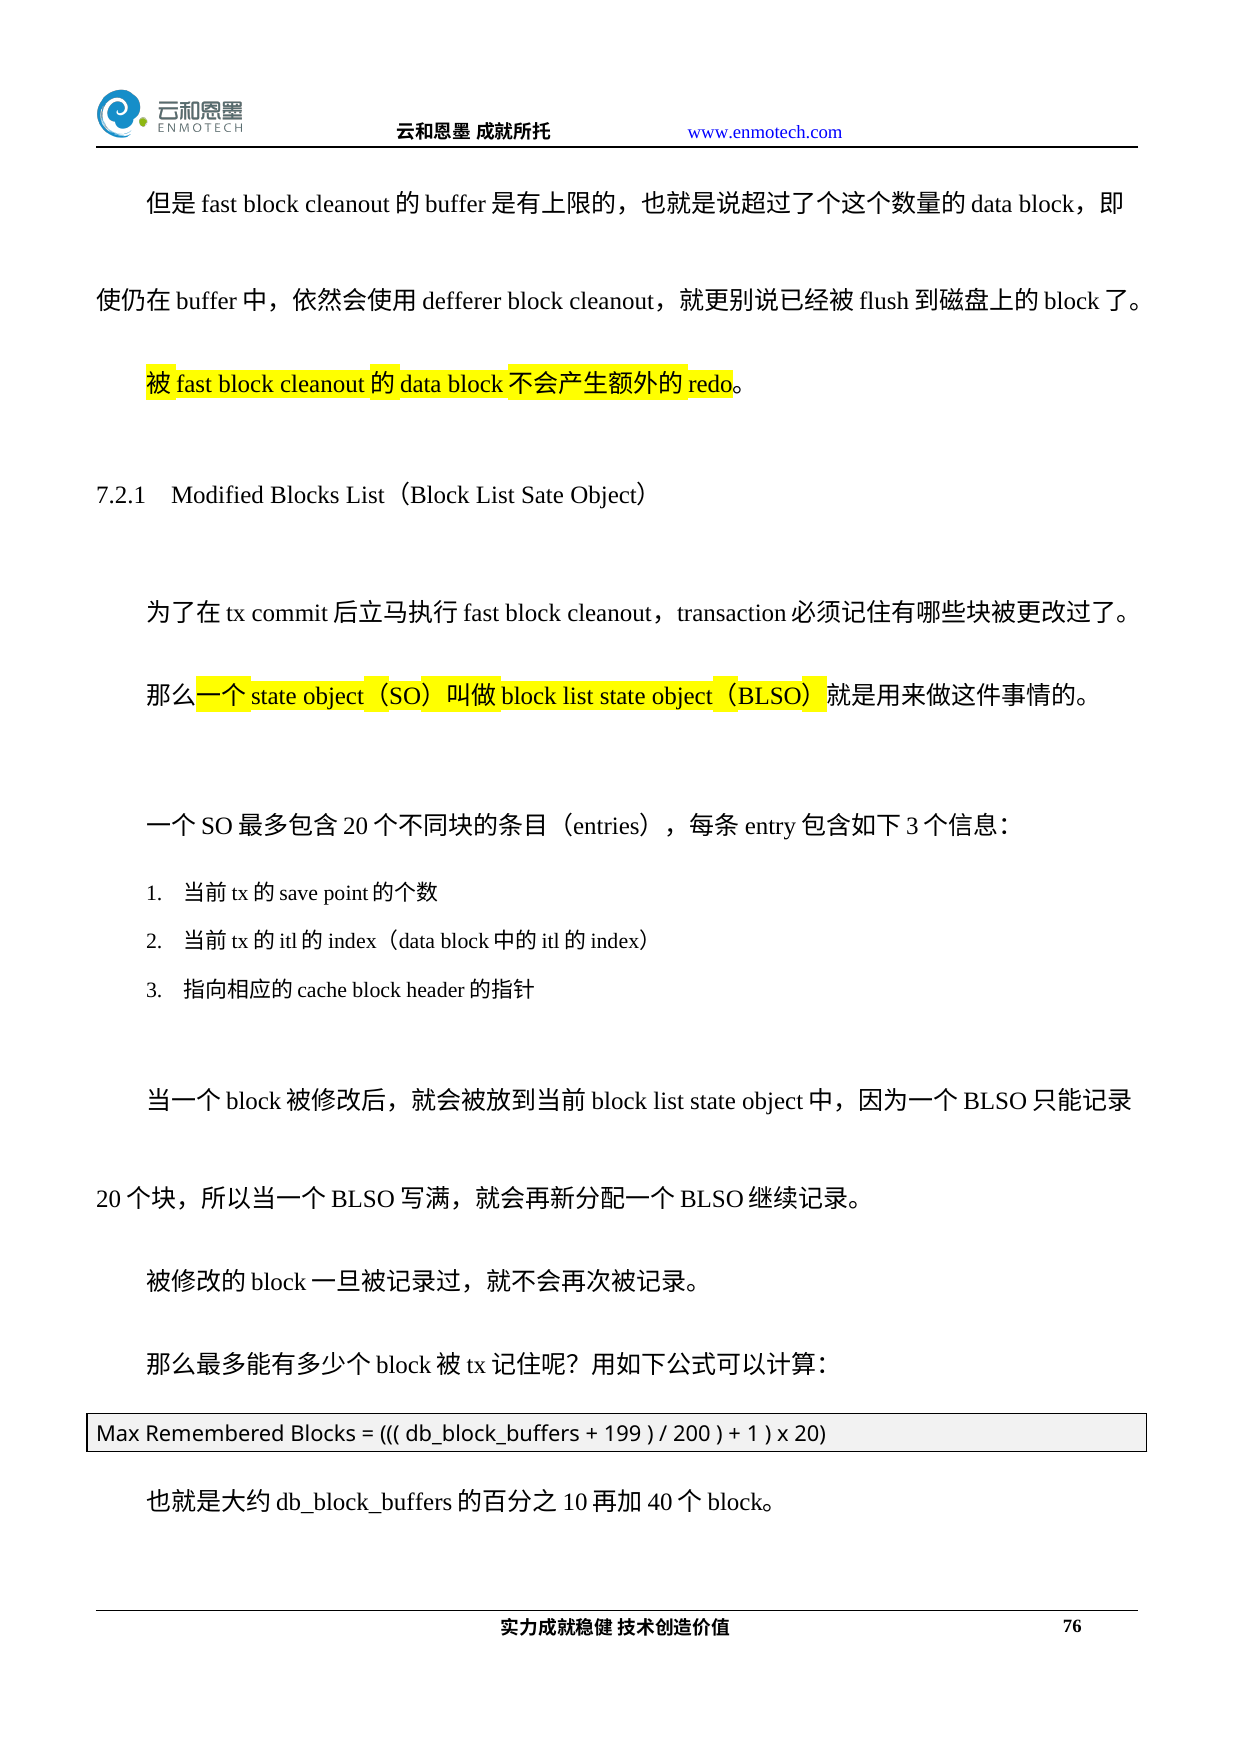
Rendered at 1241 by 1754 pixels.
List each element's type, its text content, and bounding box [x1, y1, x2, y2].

text 一个SO最多包含20个不同块的条目（entries），每条entry包含如下3个信息： [96, 791, 1138, 856]
list 当前tx的save point的个数 [146, 874, 1138, 907]
subtitle Modified Blocks List（Block List Sate Object） [96, 460, 1138, 525]
text 但是fast block cleanout的buffer是有上限的，也就是说超过了个这个数量的data block，即使仍在buffer中，依然会使用defferer block cleanout，就更别说已经被flush到磁盘上的block了。 [96, 169, 1138, 331]
picture [95, 88, 245, 139]
list 指向相应的cache block header的指针 [146, 971, 1138, 1004]
text Max Remembered Blocks = ((( db_block_buffers + 199 ) / 200 ) + 1 ) x 20) [88, 1414, 1146, 1451]
text 为了在tx commit后立马执行fast block cleanout，transaction必须记住有哪些块被更改过了。 [96, 578, 1138, 643]
text 那么最多能有多少个block被tx记住呢？用如下公式可以计算： [96, 1330, 1138, 1395]
text 也就是大约db_block_buffers的百分之10再加40个block。 [96, 1467, 1138, 1532]
text 那么一个state object（SO）叫做block list state object（BLSO）就是用来做这件事情的。 [96, 661, 1138, 726]
text 当一个block被修改后，就会被放到当前block list state object中，因为一个BLSO只能记录20个块，所以当一个BLSO写满，就会再新分配一个BLSO继续记录。 [96, 1066, 1138, 1229]
text 被fast block cleanout的data block不会产生额外的redo。 [96, 349, 1138, 414]
text 被修改的block一旦被记录过，就不会再次被记录。 [96, 1247, 1138, 1312]
list 当前tx的itl的index（data block中的itl的index） [146, 923, 1138, 955]
